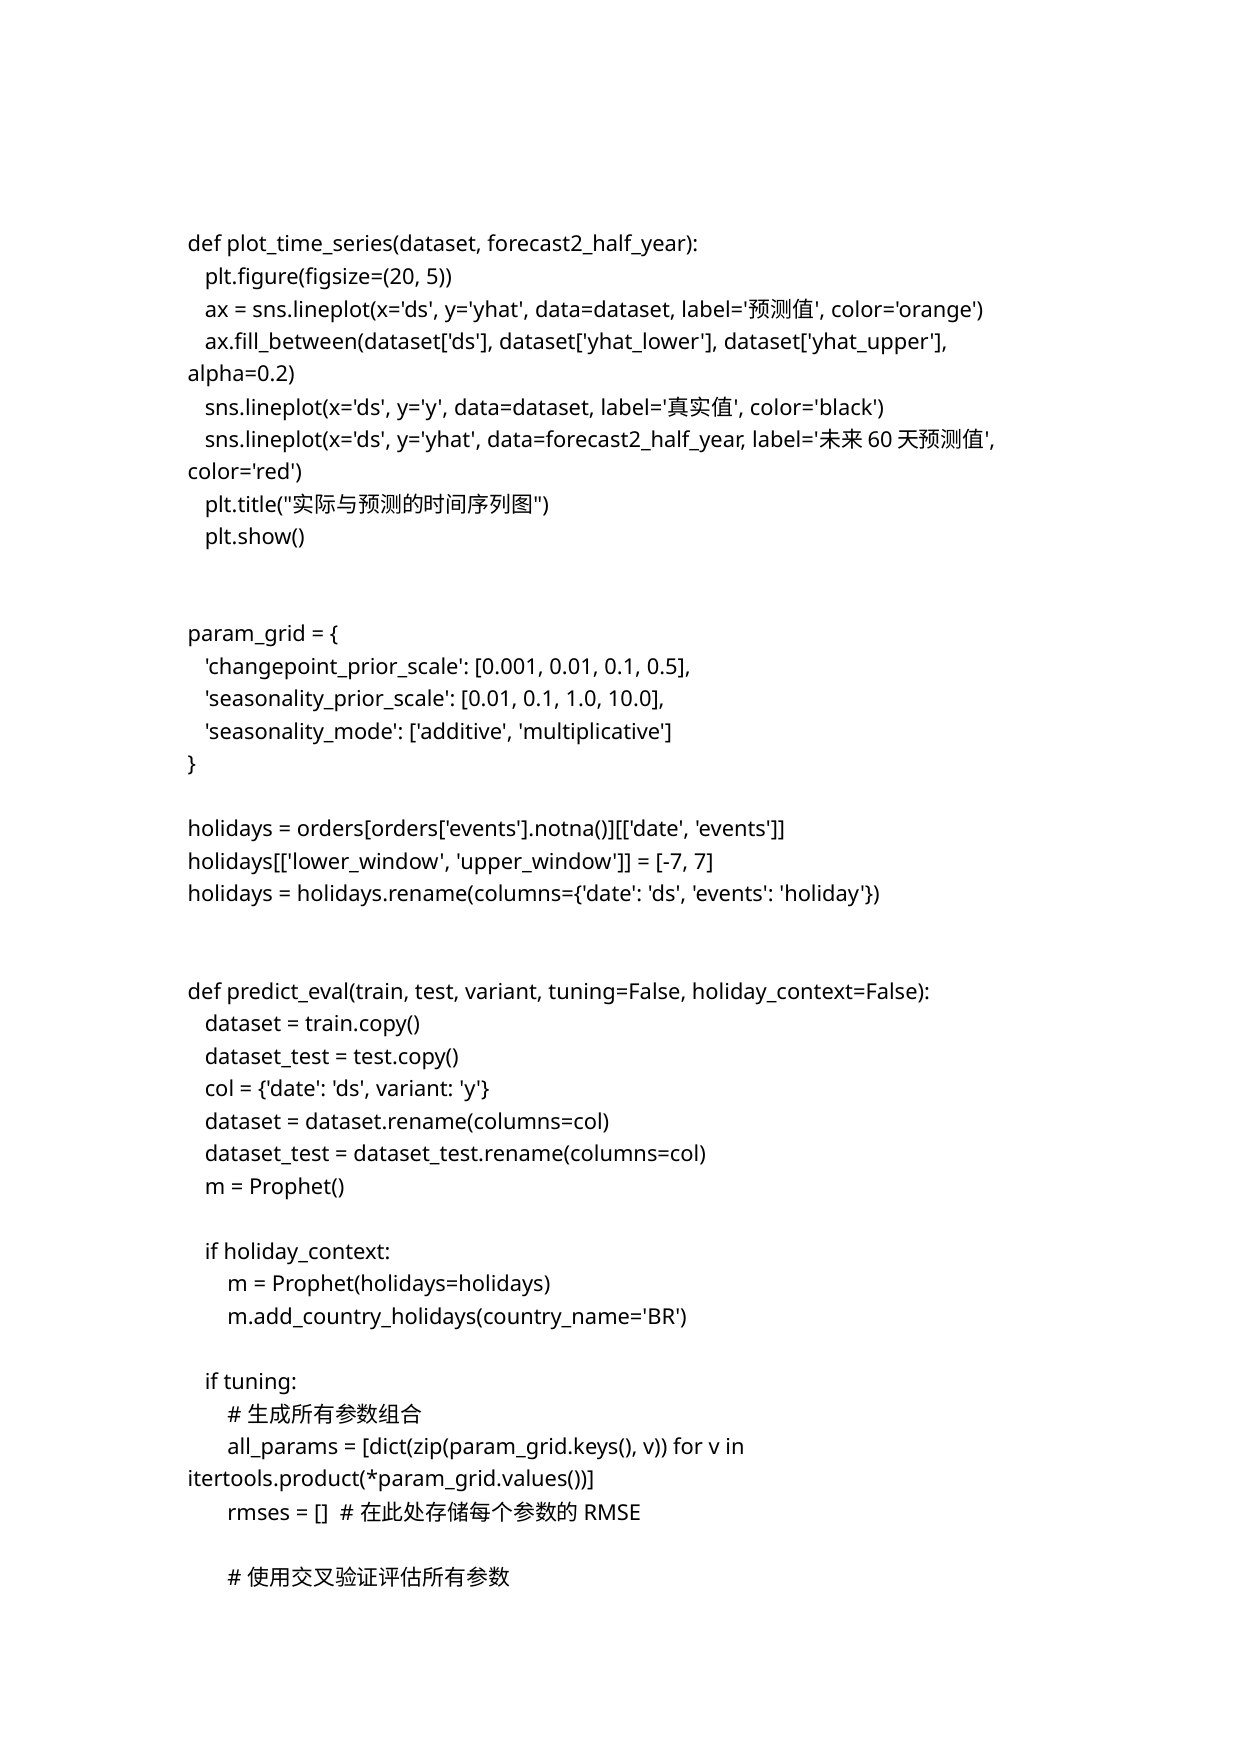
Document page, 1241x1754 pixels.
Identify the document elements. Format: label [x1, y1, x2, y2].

text [187, 162, 1053, 1592]
